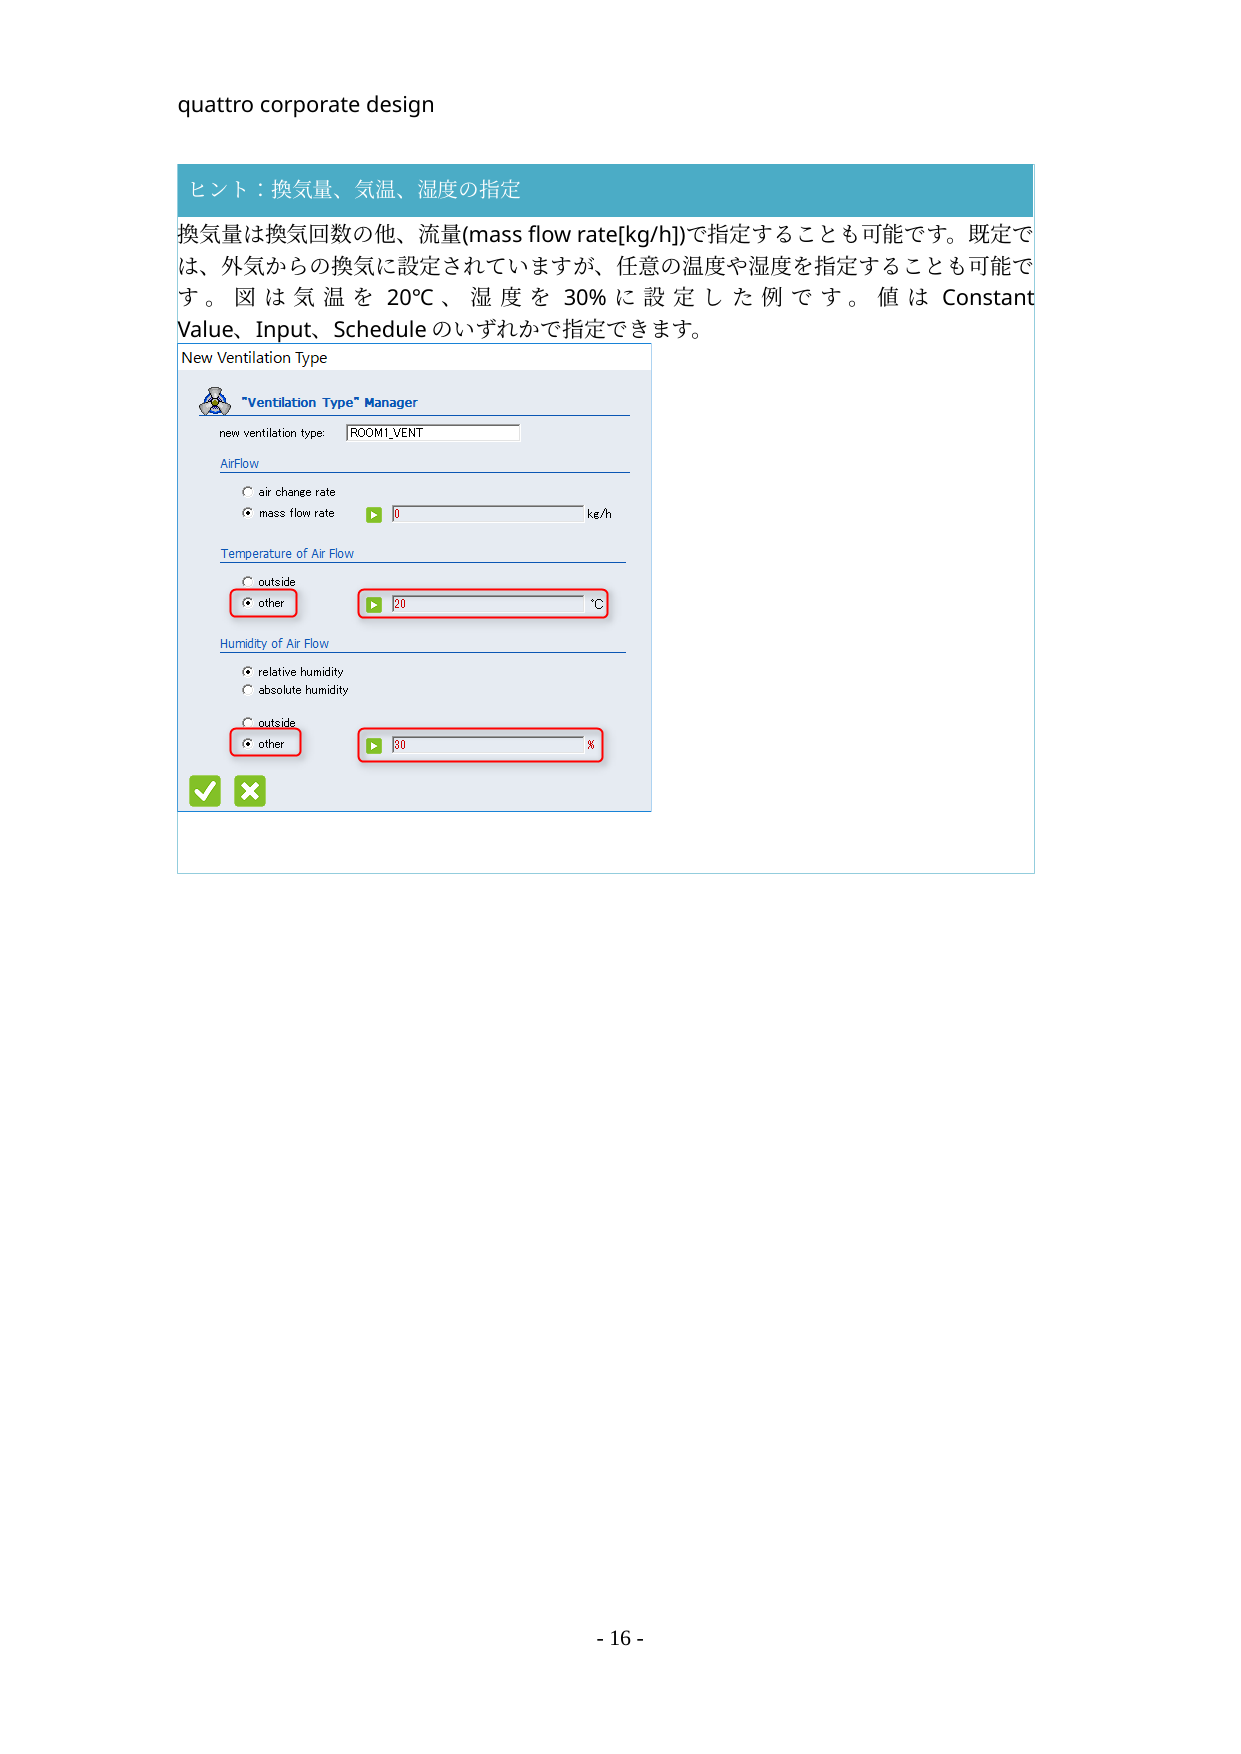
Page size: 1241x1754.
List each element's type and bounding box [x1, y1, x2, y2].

picture [177, 343, 652, 812]
